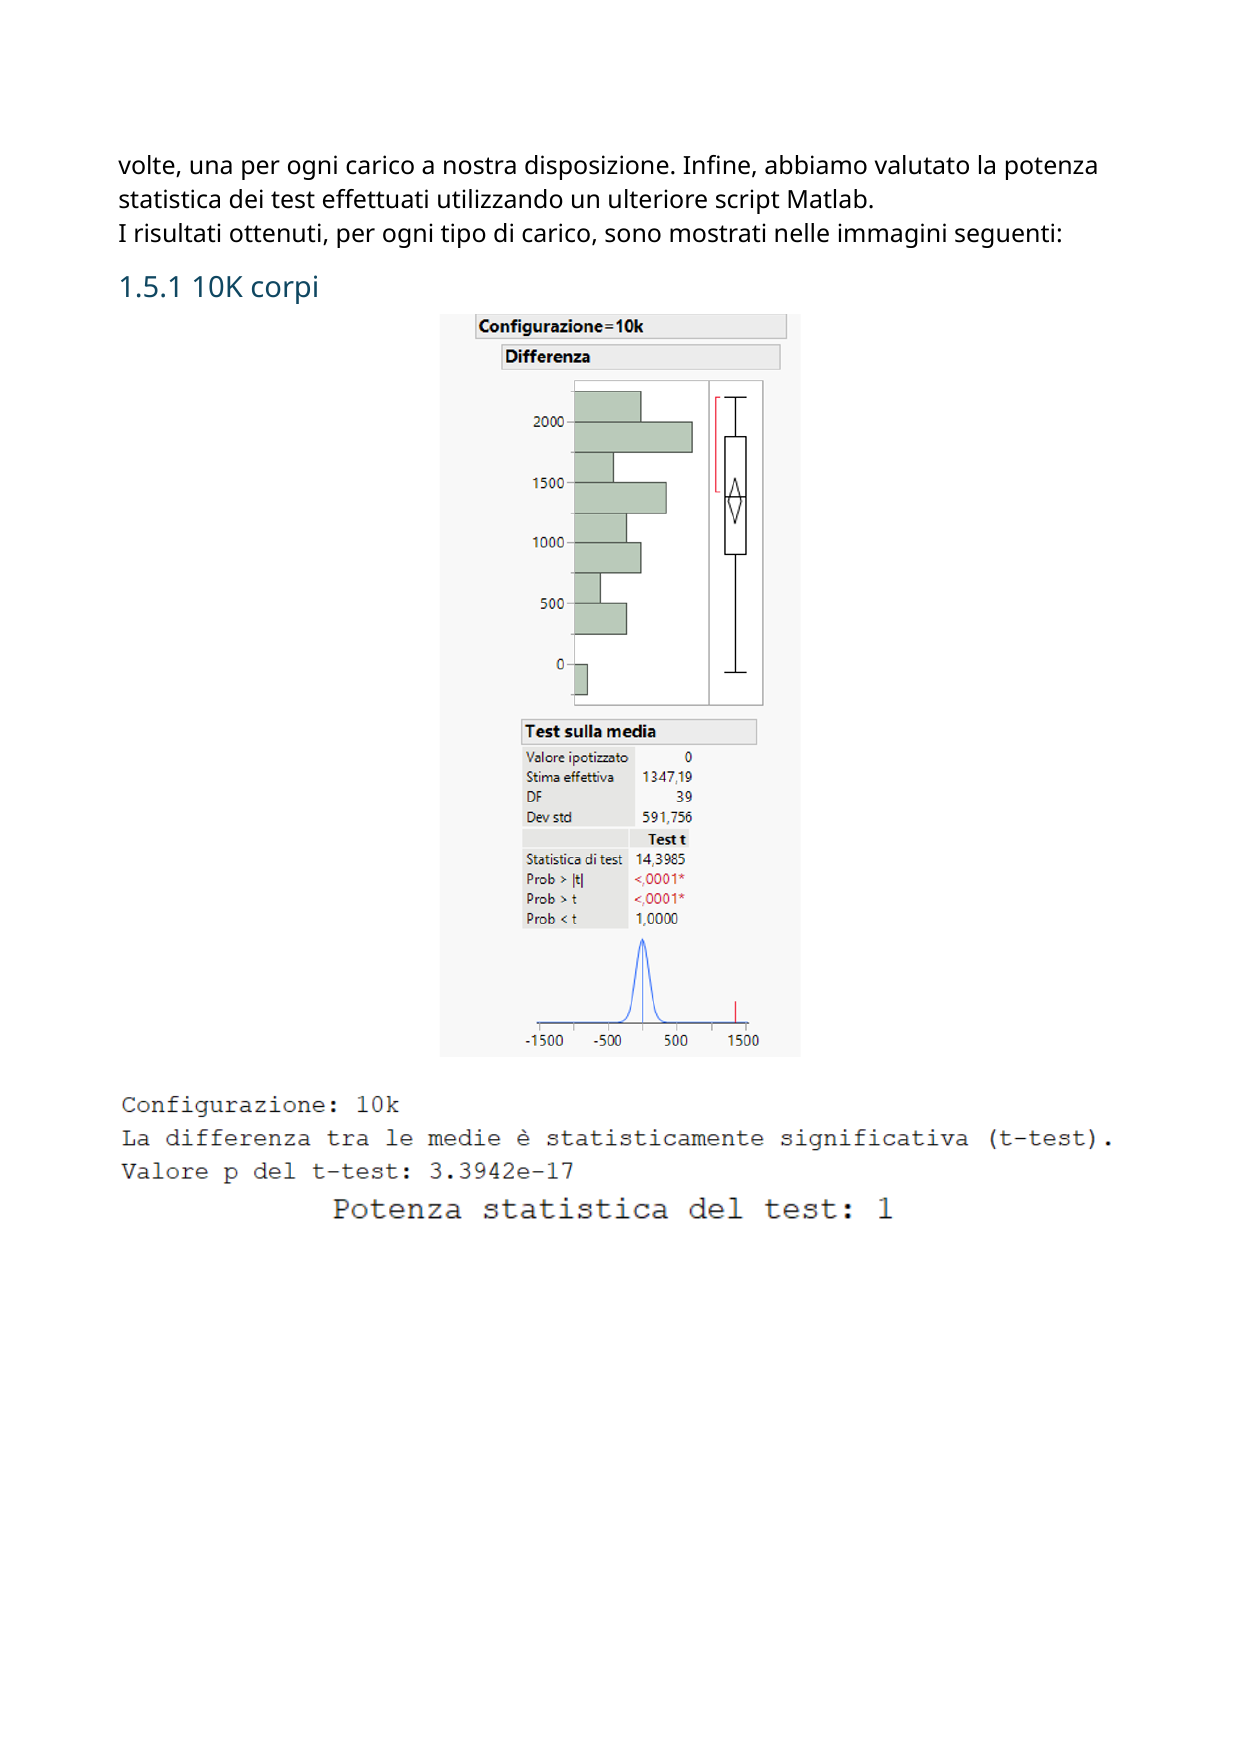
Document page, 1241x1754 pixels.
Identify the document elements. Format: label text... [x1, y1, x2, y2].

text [118, 148, 1122, 216]
picture [118, 1090, 1123, 1233]
subtitle 1.5.1 10K corpi [118, 266, 1122, 306]
picture [439, 314, 801, 1057]
text I risultati ottenuti, per ogni tipo di carico, sono mostrati nelle immagini seguenti: [118, 216, 1122, 250]
